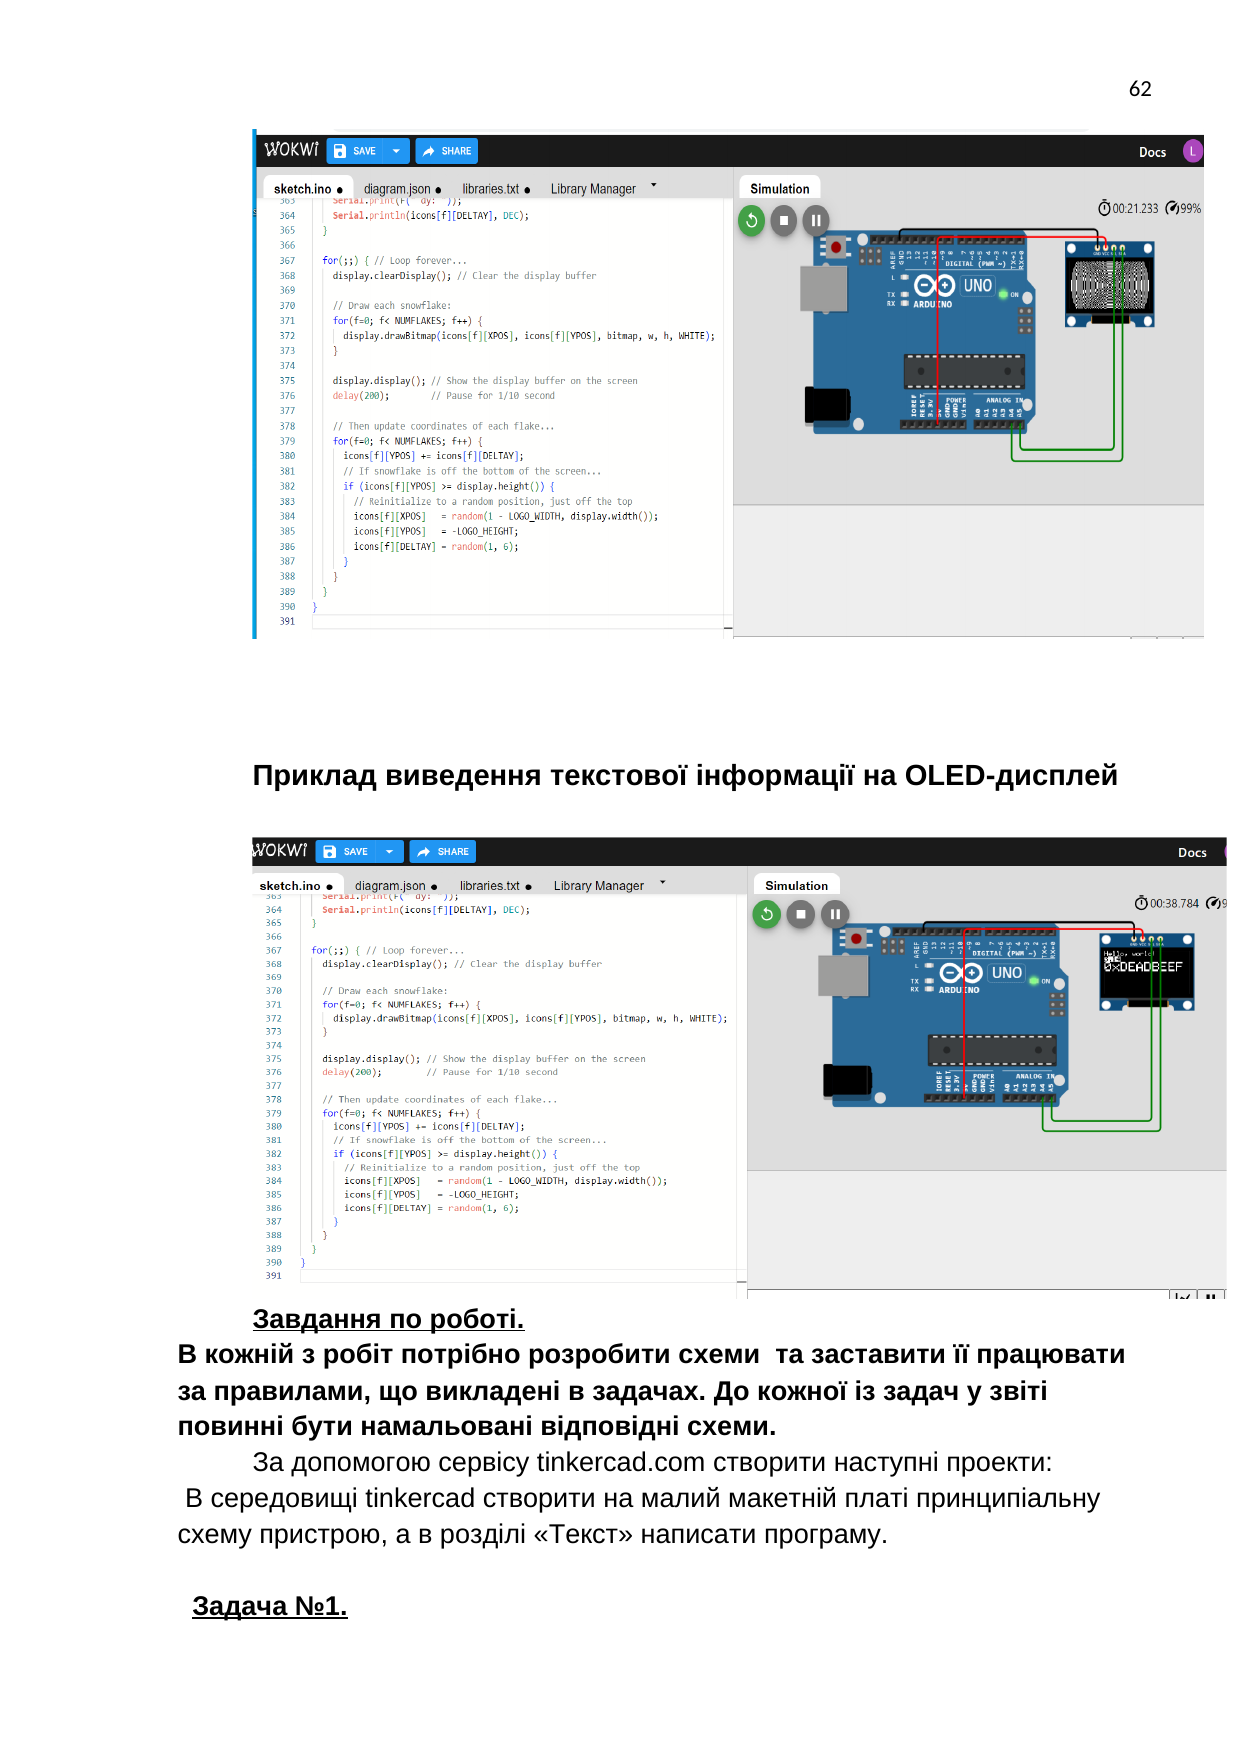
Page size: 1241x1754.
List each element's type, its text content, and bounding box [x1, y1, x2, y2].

list Приклад виведення текстової інформації на OLED-дисплей [252, 758, 1152, 792]
list За допомогою сервісу tinkercad.com створити наступні проекти: [252, 1446, 1152, 1478]
picture [257, 129, 1204, 639]
picture [252, 835, 1227, 1299]
text В середовищі tinkercad створити на малий макетній платі принципіальну схему пристрою, а в розділі «Текст» написати програму. [177, 1482, 1152, 1549]
list Задача №1. [192, 1590, 1152, 1621]
list Завдання по роботі. В кожній з робіт потрібно розробити схеми та заставити її працювати за правилами, що викладені в задачах. До кожної із задач у звіті повинні бути намальовані відповідні схеми. [177, 1303, 1152, 1442]
